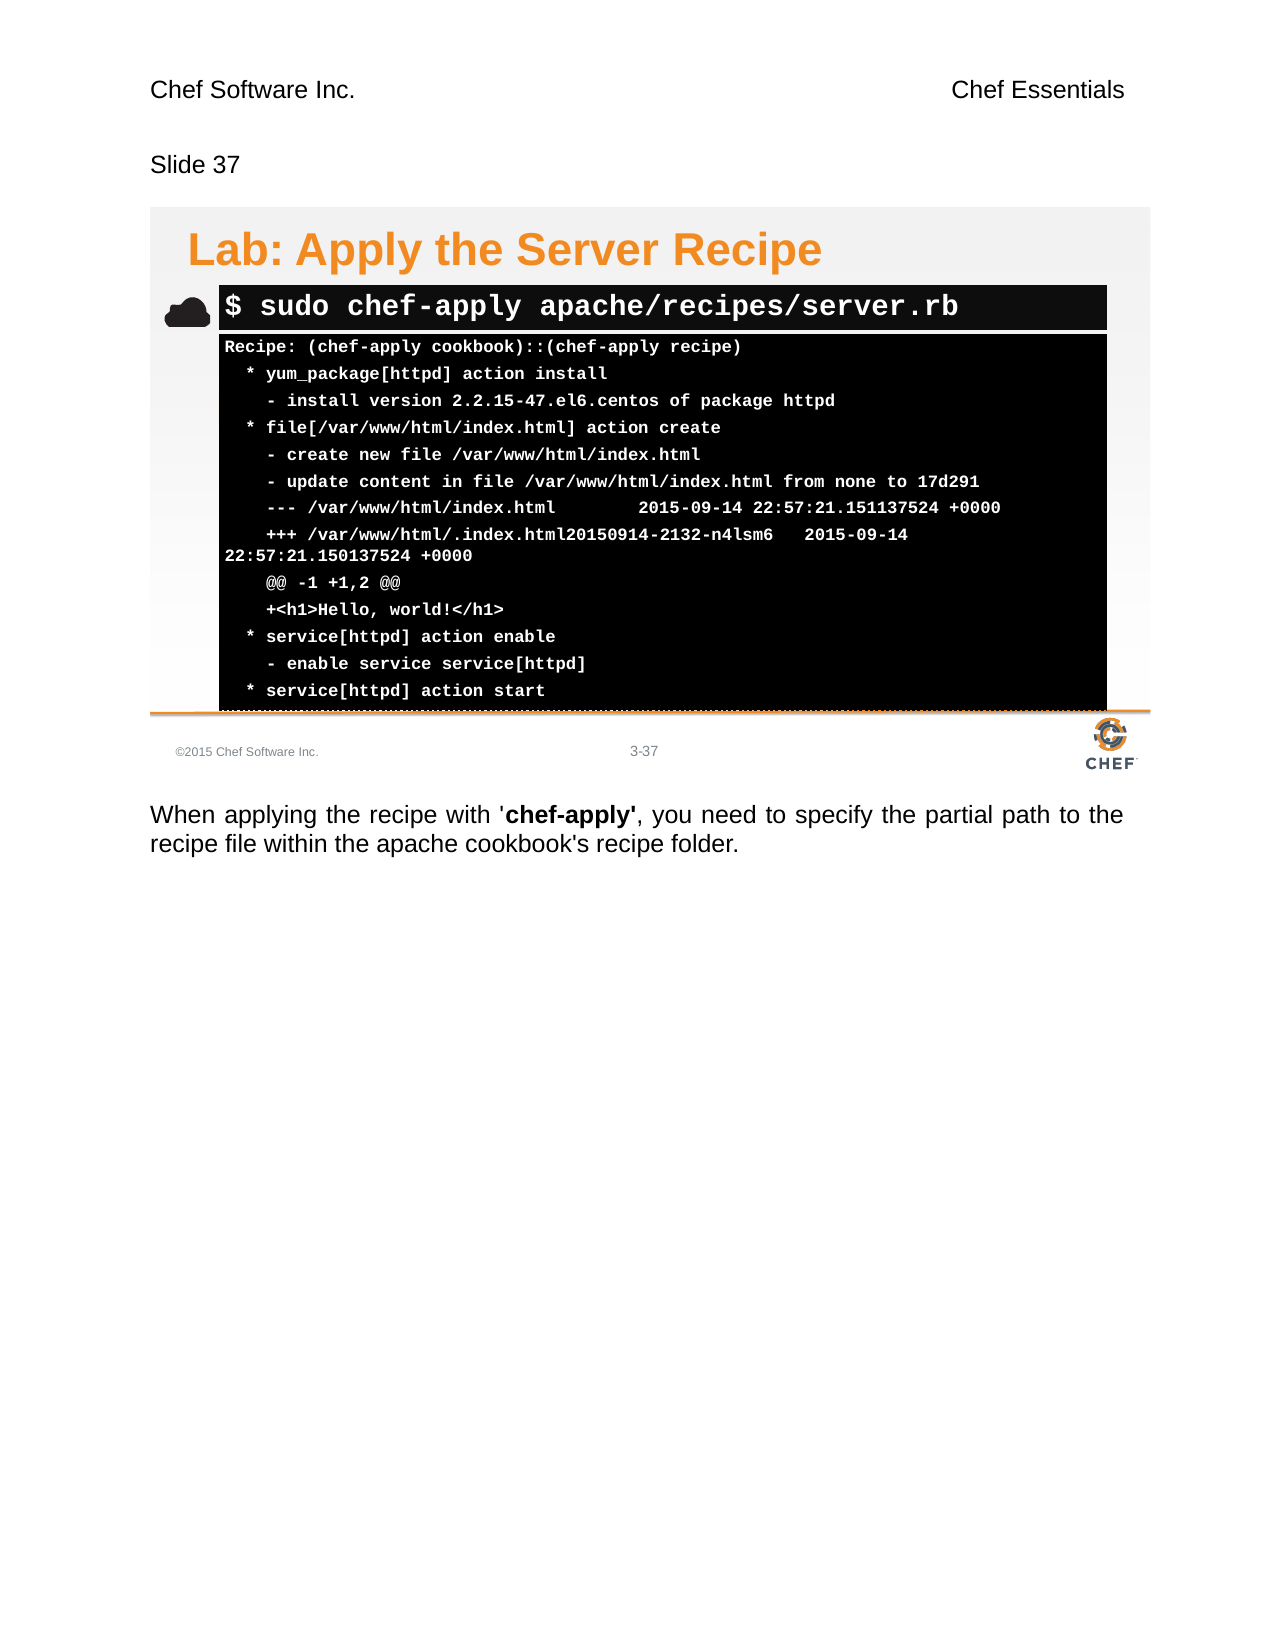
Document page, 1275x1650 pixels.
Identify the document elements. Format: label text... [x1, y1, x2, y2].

text When applying the recipe with 'chef-apply', you need to specify the partial path to the recipe file within the apache cookbook's recipe folder. [150, 800, 1125, 857]
text Slide 37 [150, 150, 1125, 179]
